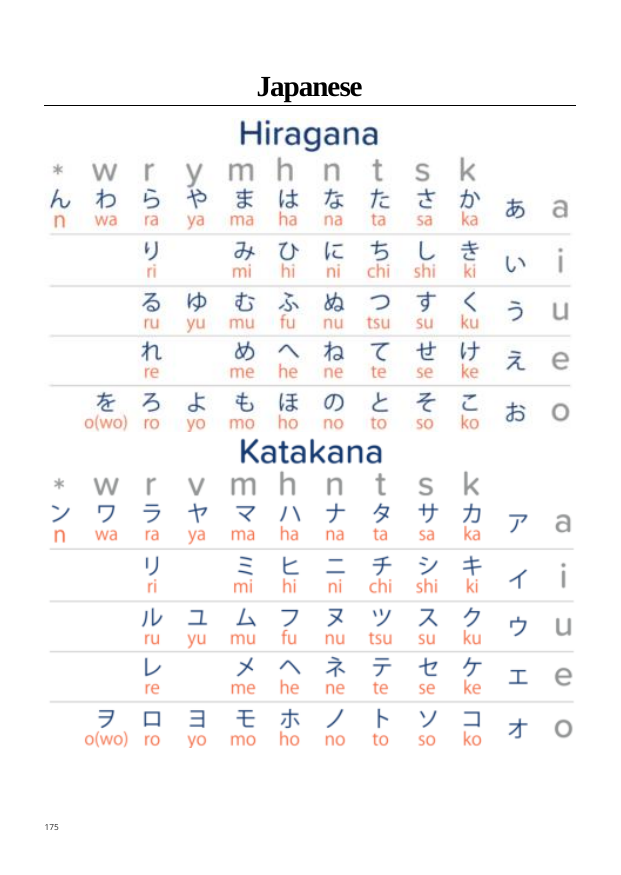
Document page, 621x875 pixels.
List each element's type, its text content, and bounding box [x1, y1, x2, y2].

picture [44, 118, 576, 432]
picture [44, 433, 576, 748]
subtitle Japanese [44, 69, 576, 105]
